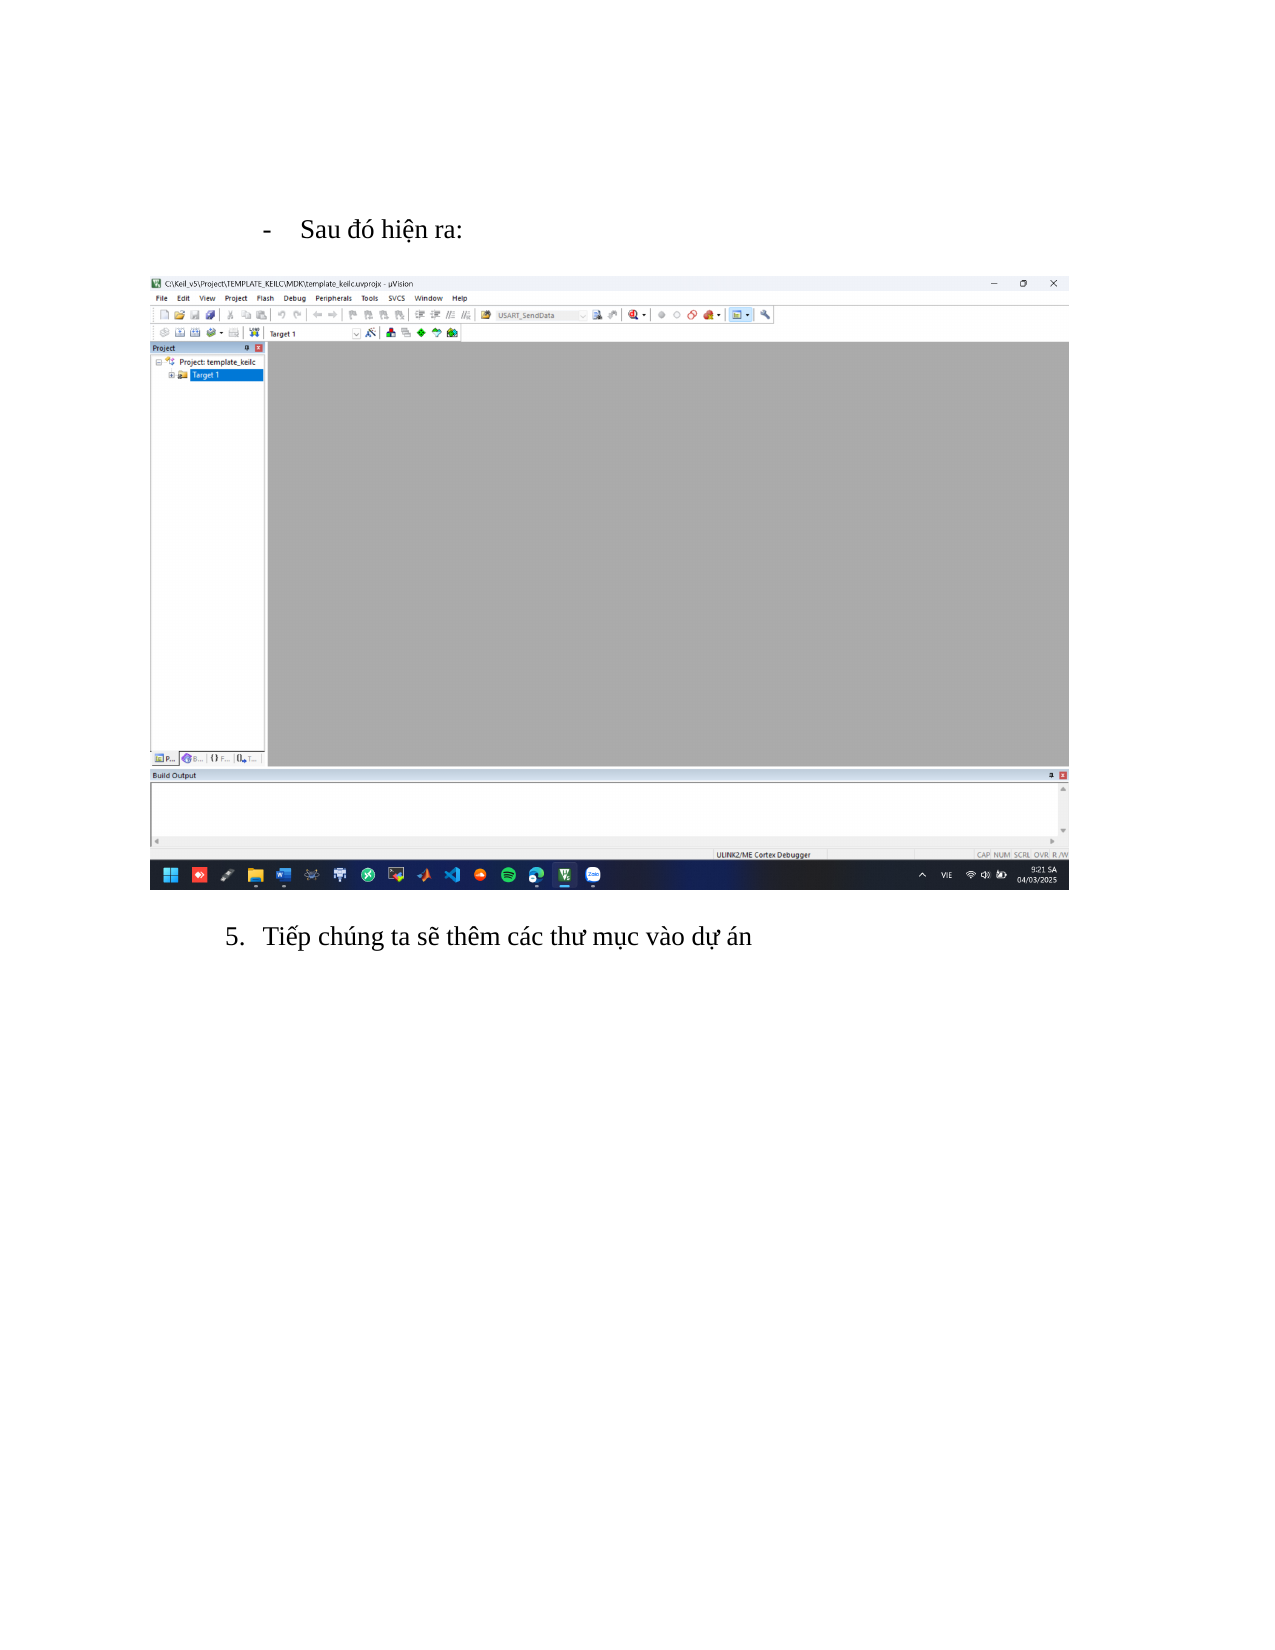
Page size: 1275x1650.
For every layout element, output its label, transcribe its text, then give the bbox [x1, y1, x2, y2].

list Tiếp chúng ta sẽ thêm các thư mục vào dự án [225, 920, 1122, 951]
picture [150, 276, 1069, 890]
list Sau đó hiện ra: [262, 213, 1122, 244]
